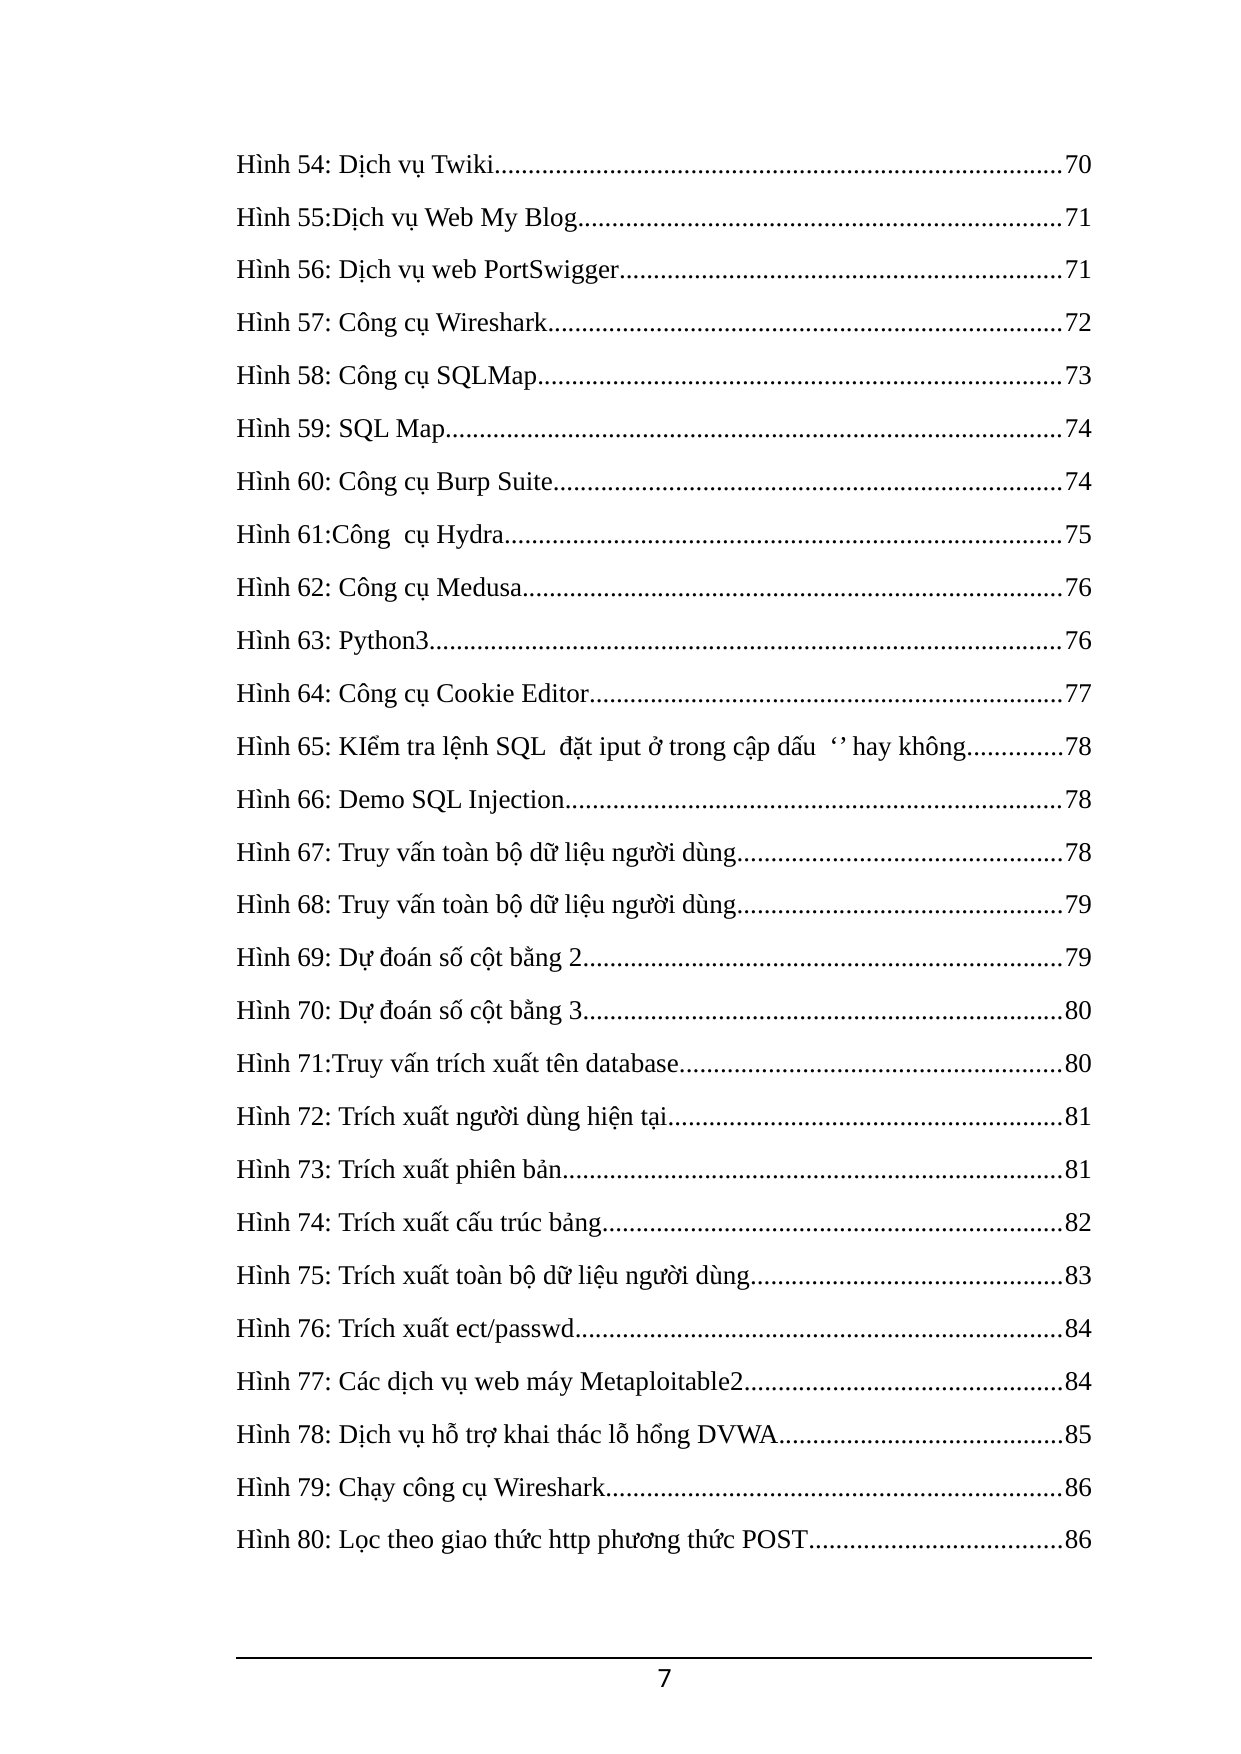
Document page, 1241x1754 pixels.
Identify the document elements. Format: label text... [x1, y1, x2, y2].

text Hình 59: SQL Map 74 [236, 412, 1092, 443]
text Hình 61:Công cụ Hydra 75 [236, 518, 1092, 549]
text Hình 65: KIểm tra lệnh SQL đặt iput ở trong cập dấu ‘’ hay không 78 [236, 730, 1092, 761]
text Hình 55:Dịch vụ Web My Blog 71 [236, 201, 1092, 232]
text Hình 67: Truy vấn toàn bộ dữ liệu người dùng 78 [236, 836, 1092, 867]
text Hình 68: Truy vấn toàn bộ dữ liệu người dùng 79 [236, 888, 1092, 920]
text Hình 54: Dịch vụ Twiki 70 [236, 148, 1092, 179]
text Hình 79: Chạy công cụ Wireshark 86 [236, 1471, 1092, 1502]
text Hình 57: Công cụ Wireshark 72 [236, 306, 1092, 338]
text Hình 77: Các dịch vụ web máy Metaploitable2 84 [236, 1365, 1092, 1396]
text Hình 58: Công cụ SQLMap 73 [236, 359, 1092, 391]
text Hình 78: Dịch vụ hỗ trợ khai thác lỗ hổng DVWA 85 [236, 1418, 1092, 1449]
text Hình 71:Truy vấn trích xuất tên database 80 [236, 1047, 1092, 1078]
text Hình 80: Lọc theo giao thức http phương thức POST 86 [236, 1523, 1092, 1555]
text Hình 76: Trích xuất ect/passwd 84 [236, 1312, 1092, 1343]
text Hình 60: Công cụ Burp Suite 74 [236, 465, 1092, 496]
text Hình 62: Công cụ Medusa 76 [236, 571, 1092, 602]
text Hình 70: Dự đoán số cột bằng 3 80 [236, 994, 1092, 1026]
text Hình 63: Python3 76 [236, 624, 1092, 655]
text Hình 73: Trích xuất phiên bản 81 [236, 1153, 1092, 1184]
text Hình 64: Công cụ Cookie Editor 77 [236, 677, 1092, 708]
text Hình 69: Dự đoán số cột bằng 2 79 [236, 941, 1092, 973]
text Hình 75: Trích xuất toàn bộ dữ liệu người dùng 83 [236, 1259, 1092, 1290]
text Hình 66: Demo SQL Injection 78 [236, 783, 1092, 814]
text Hình 72: Trích xuất người dùng hiện tại 81 [236, 1100, 1092, 1131]
text Hình 56: Dịch vụ web PortSwigger 71 [236, 253, 1092, 285]
text Hình 74: Trích xuất cấu trúc bảng 82 [236, 1206, 1092, 1237]
